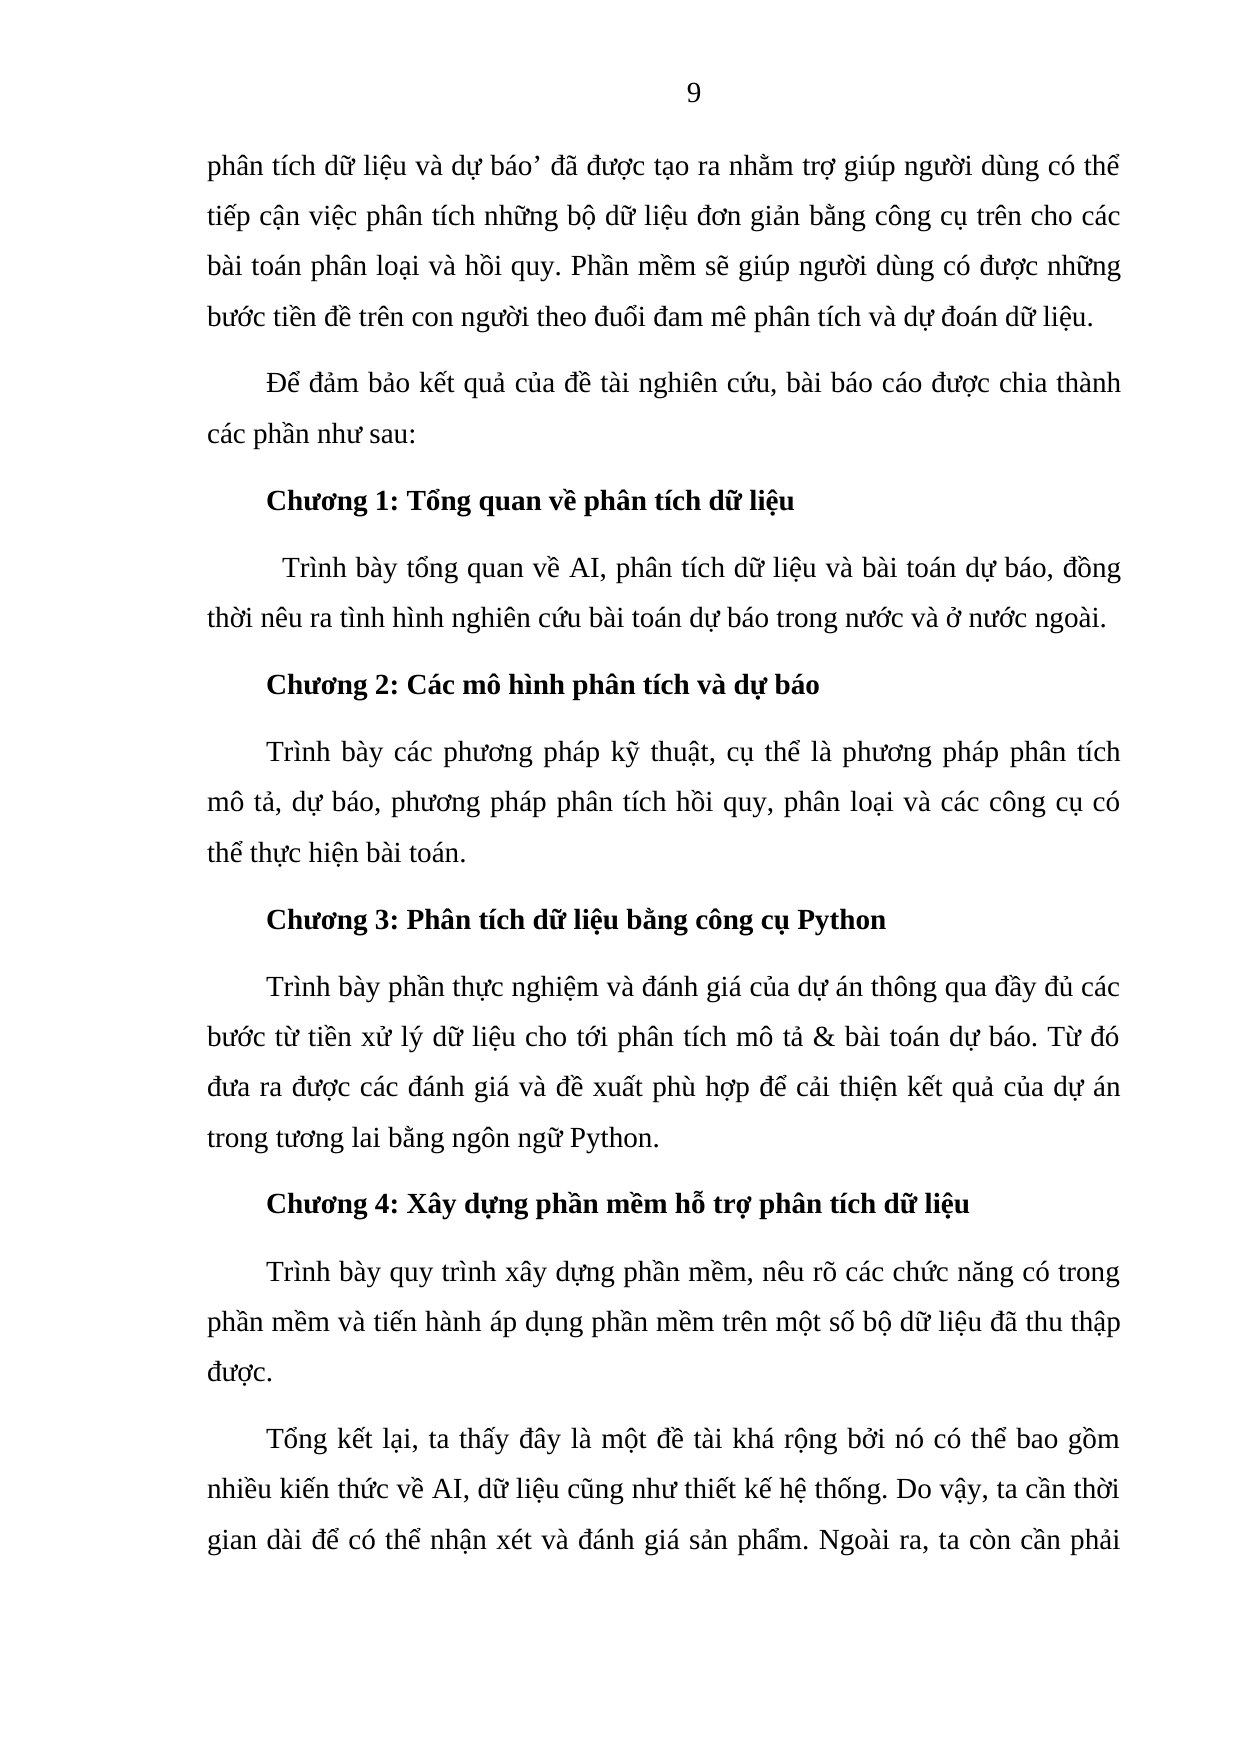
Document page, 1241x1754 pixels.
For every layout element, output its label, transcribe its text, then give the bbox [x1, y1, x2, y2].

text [207, 148, 1122, 332]
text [207, 1421, 1122, 1555]
text Chương 4: Xây dựng phần mềm hỗ trợ phân tích dữ liệu [207, 1187, 1122, 1220]
text Trình bày các phương pháp kỹ thuật, cụ thể là phương pháp phân tích mô tả, dự báo, phương pháp phân tích hồi quy, phân loại và các công cụ có thể thực hiện bài toán. [207, 734, 1122, 868]
text Chương 2: Các mô hình phân tích và dự báo [207, 667, 1122, 701]
text Để đảm bảo kết quả của đề tài nghiên cứu, bài báo cáo được chia thành các phần như sau: [207, 366, 1122, 449]
text Trình bày quy trình xây dựng phần mềm, nêu rõ các chức năng có trong phần mềm và tiến hành áp dụng phần mềm trên một số bộ dữ liệu đã thu thập được. [207, 1254, 1122, 1388]
text Chương 3: Phân tích dữ liệu bằng công cụ Python [207, 902, 1122, 935]
text Chương 1: Tổng quan về phân tích dữ liệu [207, 483, 1122, 516]
text Trình bày phần thực nghiệm và đánh giá của dự án thông qua đầy đủ các bước từ tiền xử lý dữ liệu cho tới phân tích mô tả & bài toán dự báo. Từ đó đưa ra được các đánh giá và đề xuất phù hợp để cải thiện kết quả của dự án trong tương lai bằng ngôn ngữ Python. [207, 969, 1122, 1153]
text Trình bày tổng quan về AI, phân tích dữ liệu và bài toán dự báo, đồng thời nêu ra tình hình nghiên cứu bài toán dự báo trong nước và ở nước ngoài. [207, 550, 1122, 634]
